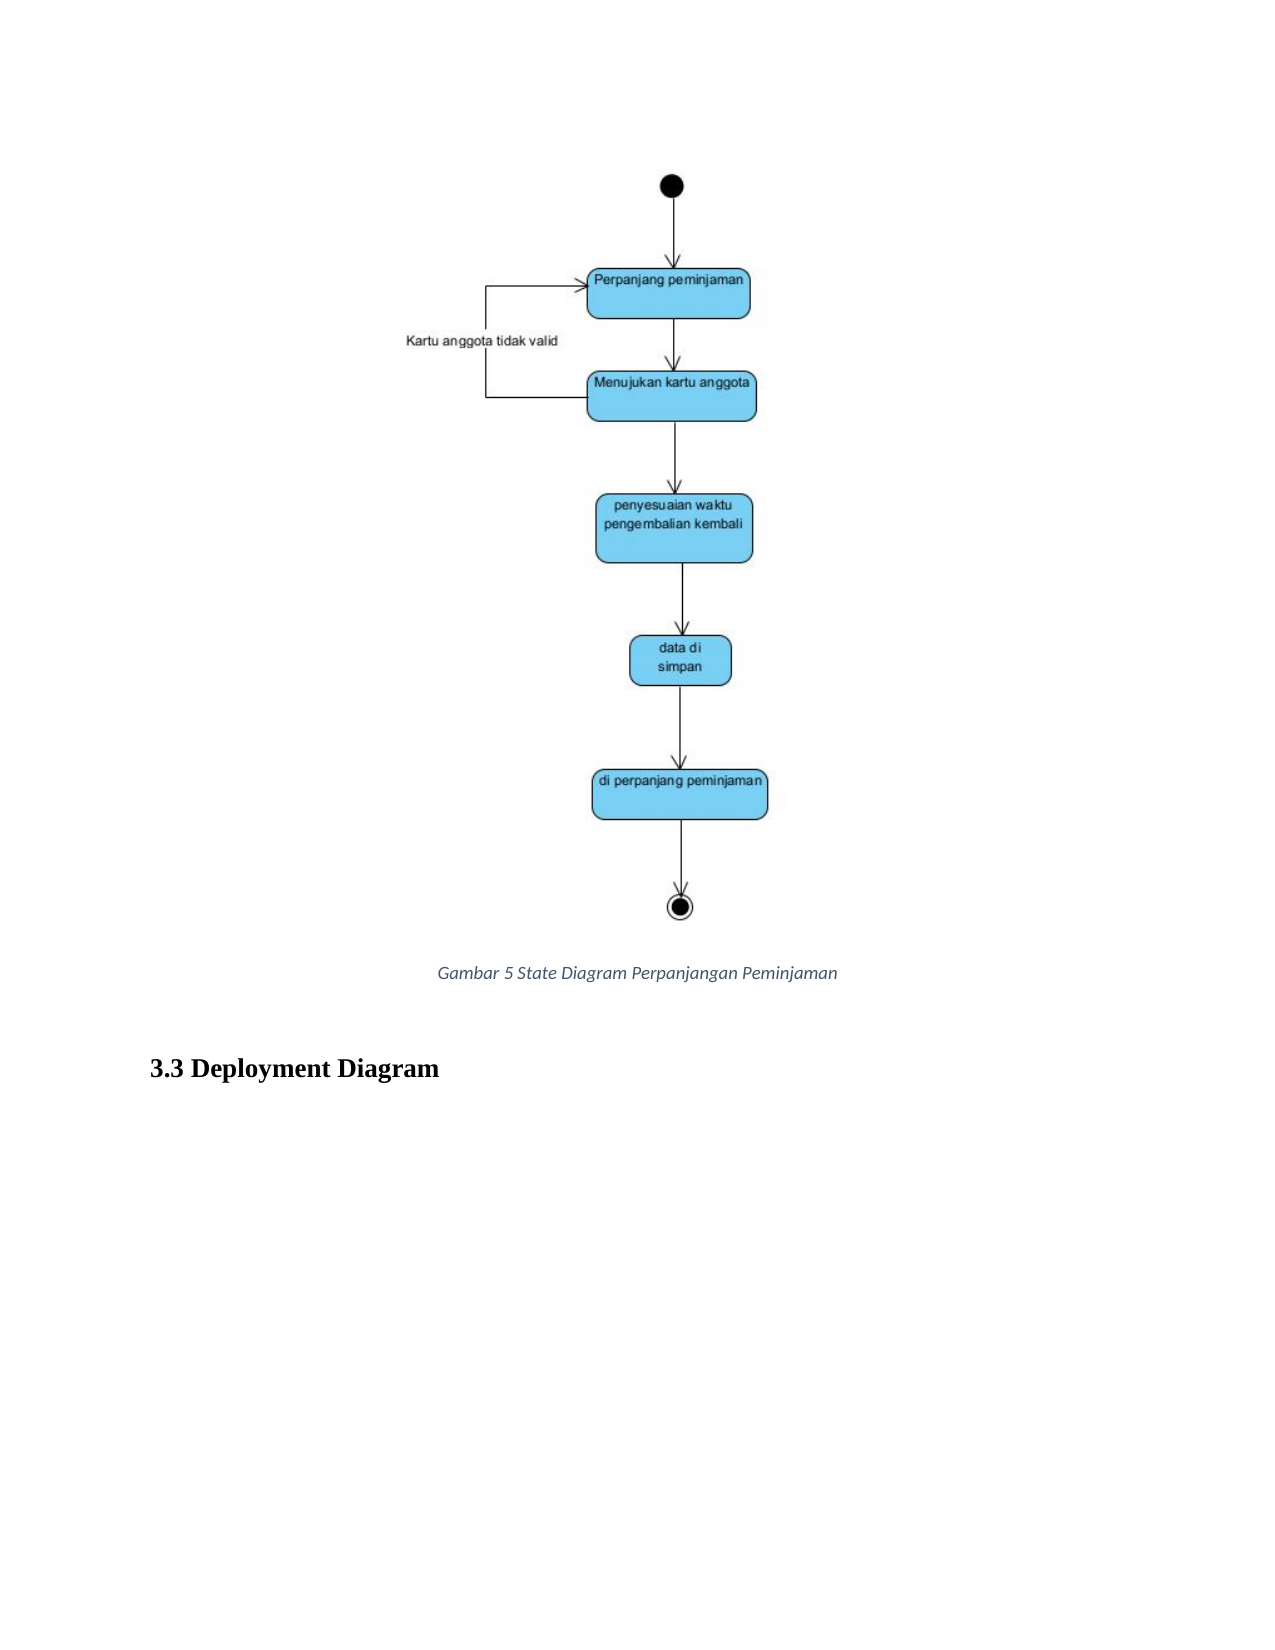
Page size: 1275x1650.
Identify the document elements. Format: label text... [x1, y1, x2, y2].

text Gambar 5 State Diagram Perpanjangan Peminjaman [150, 961, 1125, 984]
picture [386, 150, 889, 943]
subtitle 3.3 Deployment Diagram [150, 1052, 1125, 1083]
